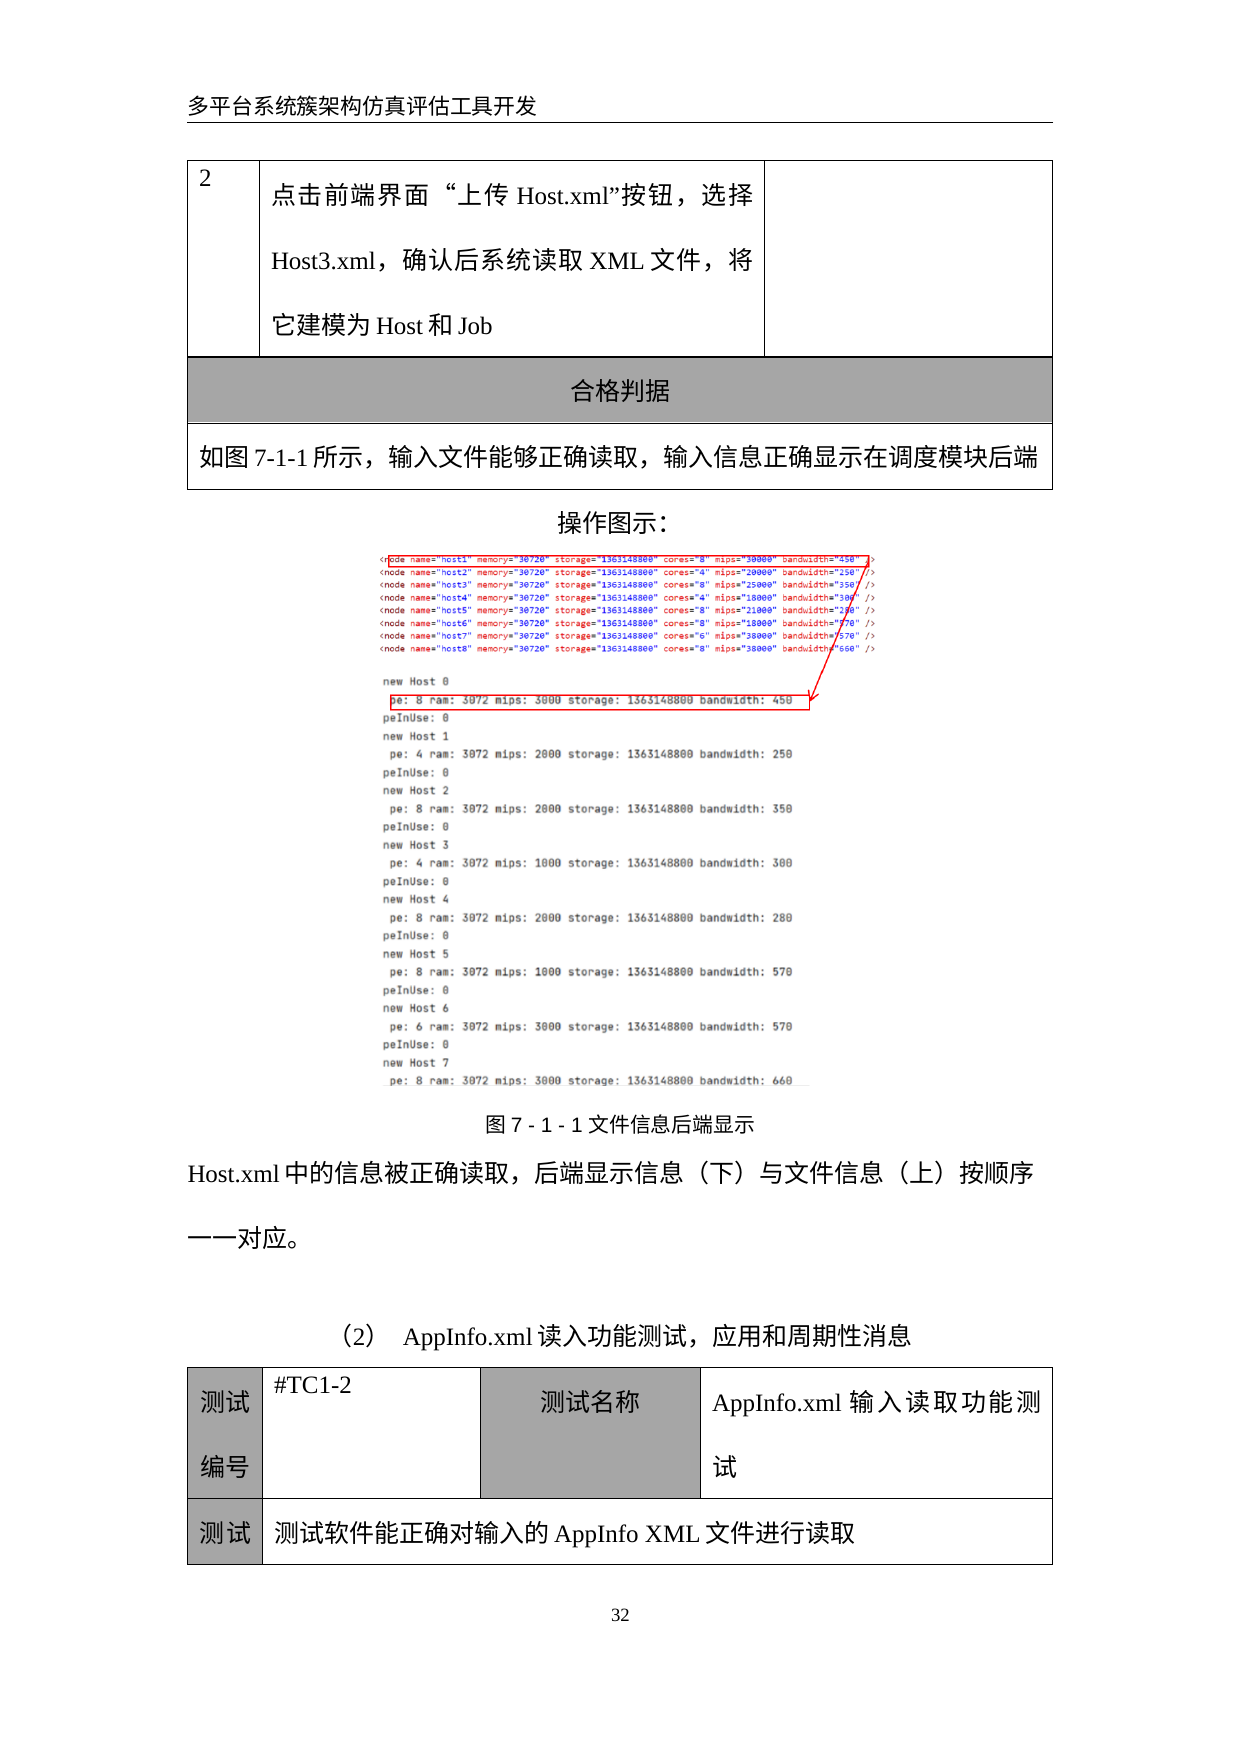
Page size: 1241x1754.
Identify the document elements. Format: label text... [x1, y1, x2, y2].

picture [365, 554, 876, 1086]
table_cell 如图7-1-1所示，输入文件能够正确读取，输入信息正确显示在调度模块后端 [188, 424, 1052, 488]
list AppInfo.xml读入功能测试，应用和周期性消息 [187, 1302, 1053, 1367]
text 图7 - 1 - 1 文件信息后端显示 [187, 1107, 1053, 1139]
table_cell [263, 1499, 1052, 1564]
table_header AppInfo.xml输入读取功能测试 [701, 1368, 1052, 1498]
table_header #TC1-2 [263, 1368, 480, 1498]
table_header 测试编号 [188, 1368, 262, 1498]
text 操作图示： [187, 490, 1053, 554]
table_cell [765, 161, 1052, 356]
text Host.xml中的信息被正确读取，后端显示信息（下）与文件信息（上）按顺序一一对应。 [187, 1139, 1053, 1269]
table_header 测试名称 [481, 1368, 700, 1498]
table_cell 合格判据 [188, 358, 1052, 422]
table_cell 2 [188, 161, 259, 356]
table_cell 点击前端界面“上传Host.xml”按钮，选择Host3.xml，确认后系统读取XML文件，将它建模为Host和Job [260, 161, 764, 356]
table_cell 测试目的 [188, 1499, 262, 1564]
